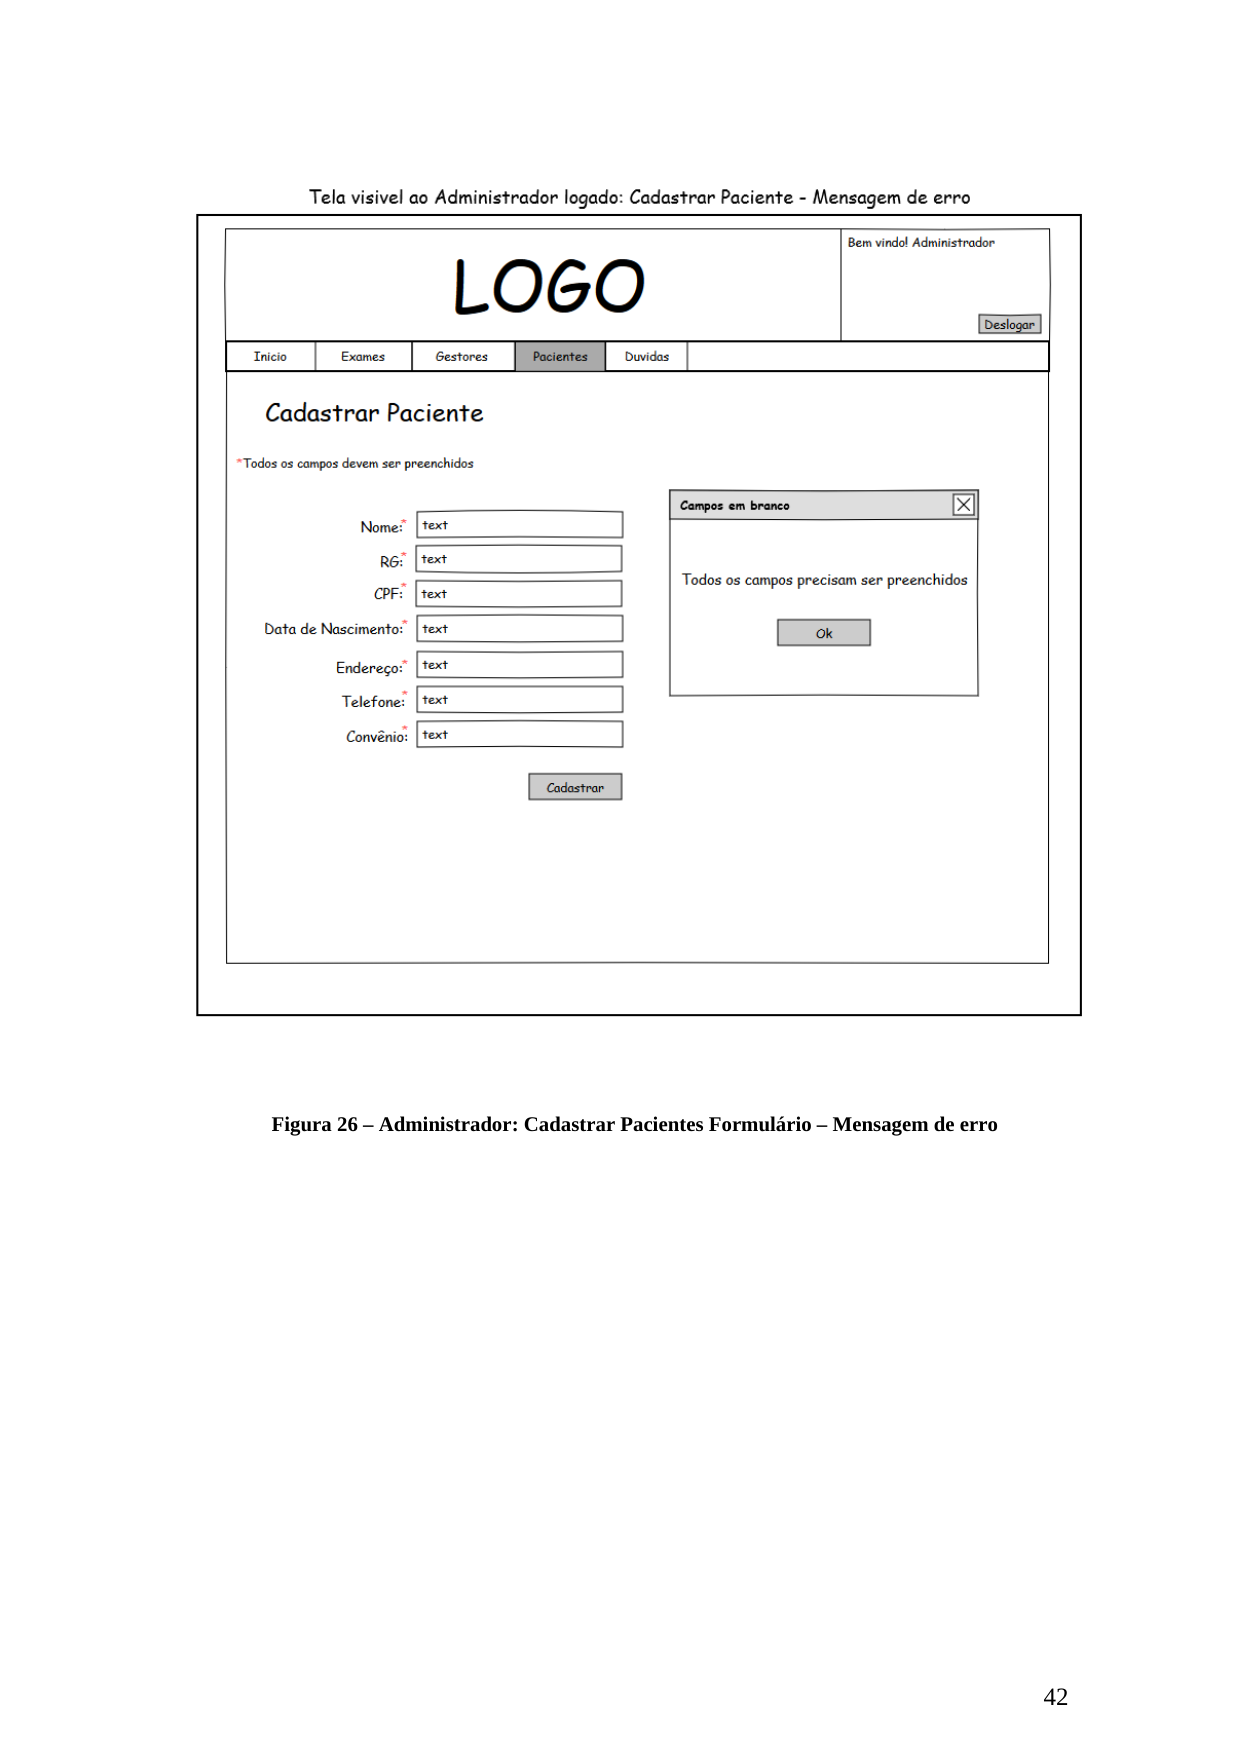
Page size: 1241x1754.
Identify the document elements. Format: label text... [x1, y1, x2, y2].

picture [147, 177, 1122, 1085]
